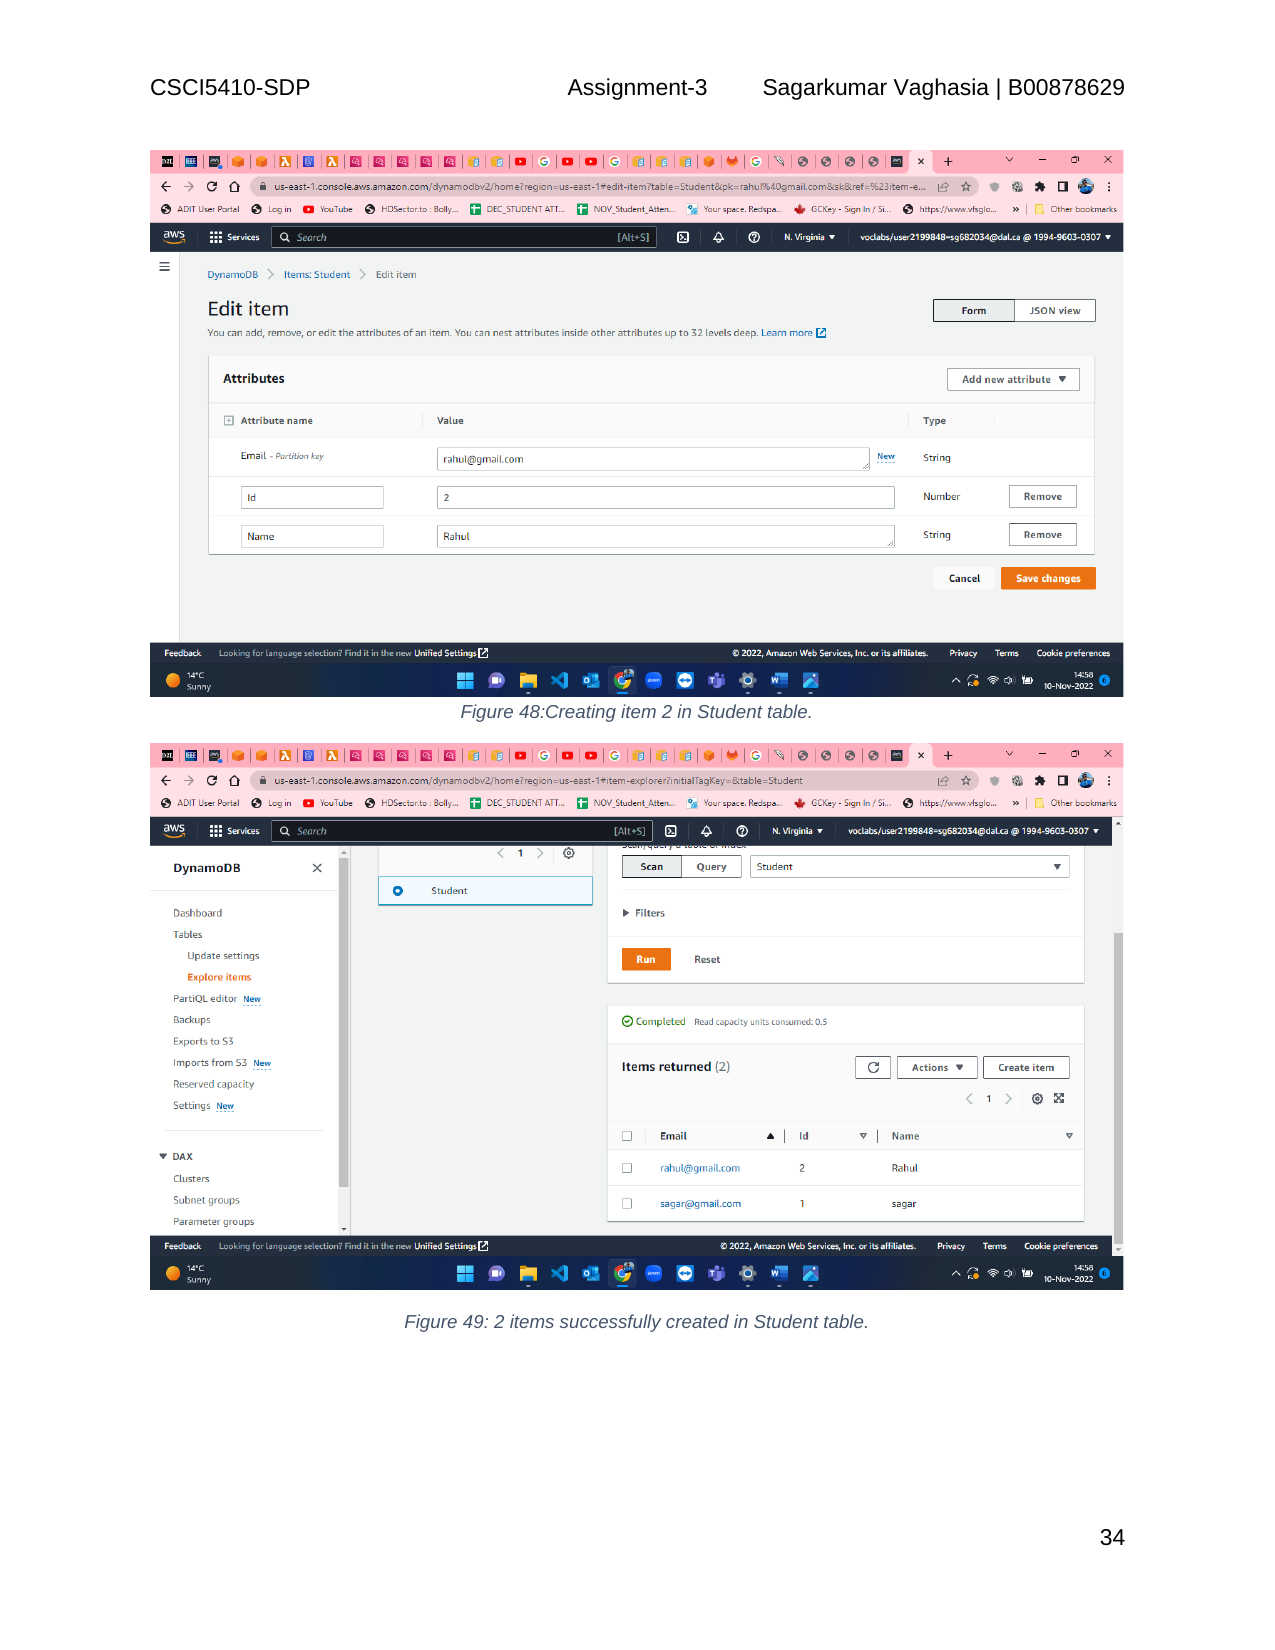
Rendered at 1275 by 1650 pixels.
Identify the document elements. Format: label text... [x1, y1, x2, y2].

picture [150, 150, 1124, 697]
text Figure 48:Creating item 2 in Student table. [150, 701, 1125, 722]
text Figure 49: 2 items successfully created in Student table. [150, 1311, 1125, 1332]
picture [150, 743, 1124, 1290]
